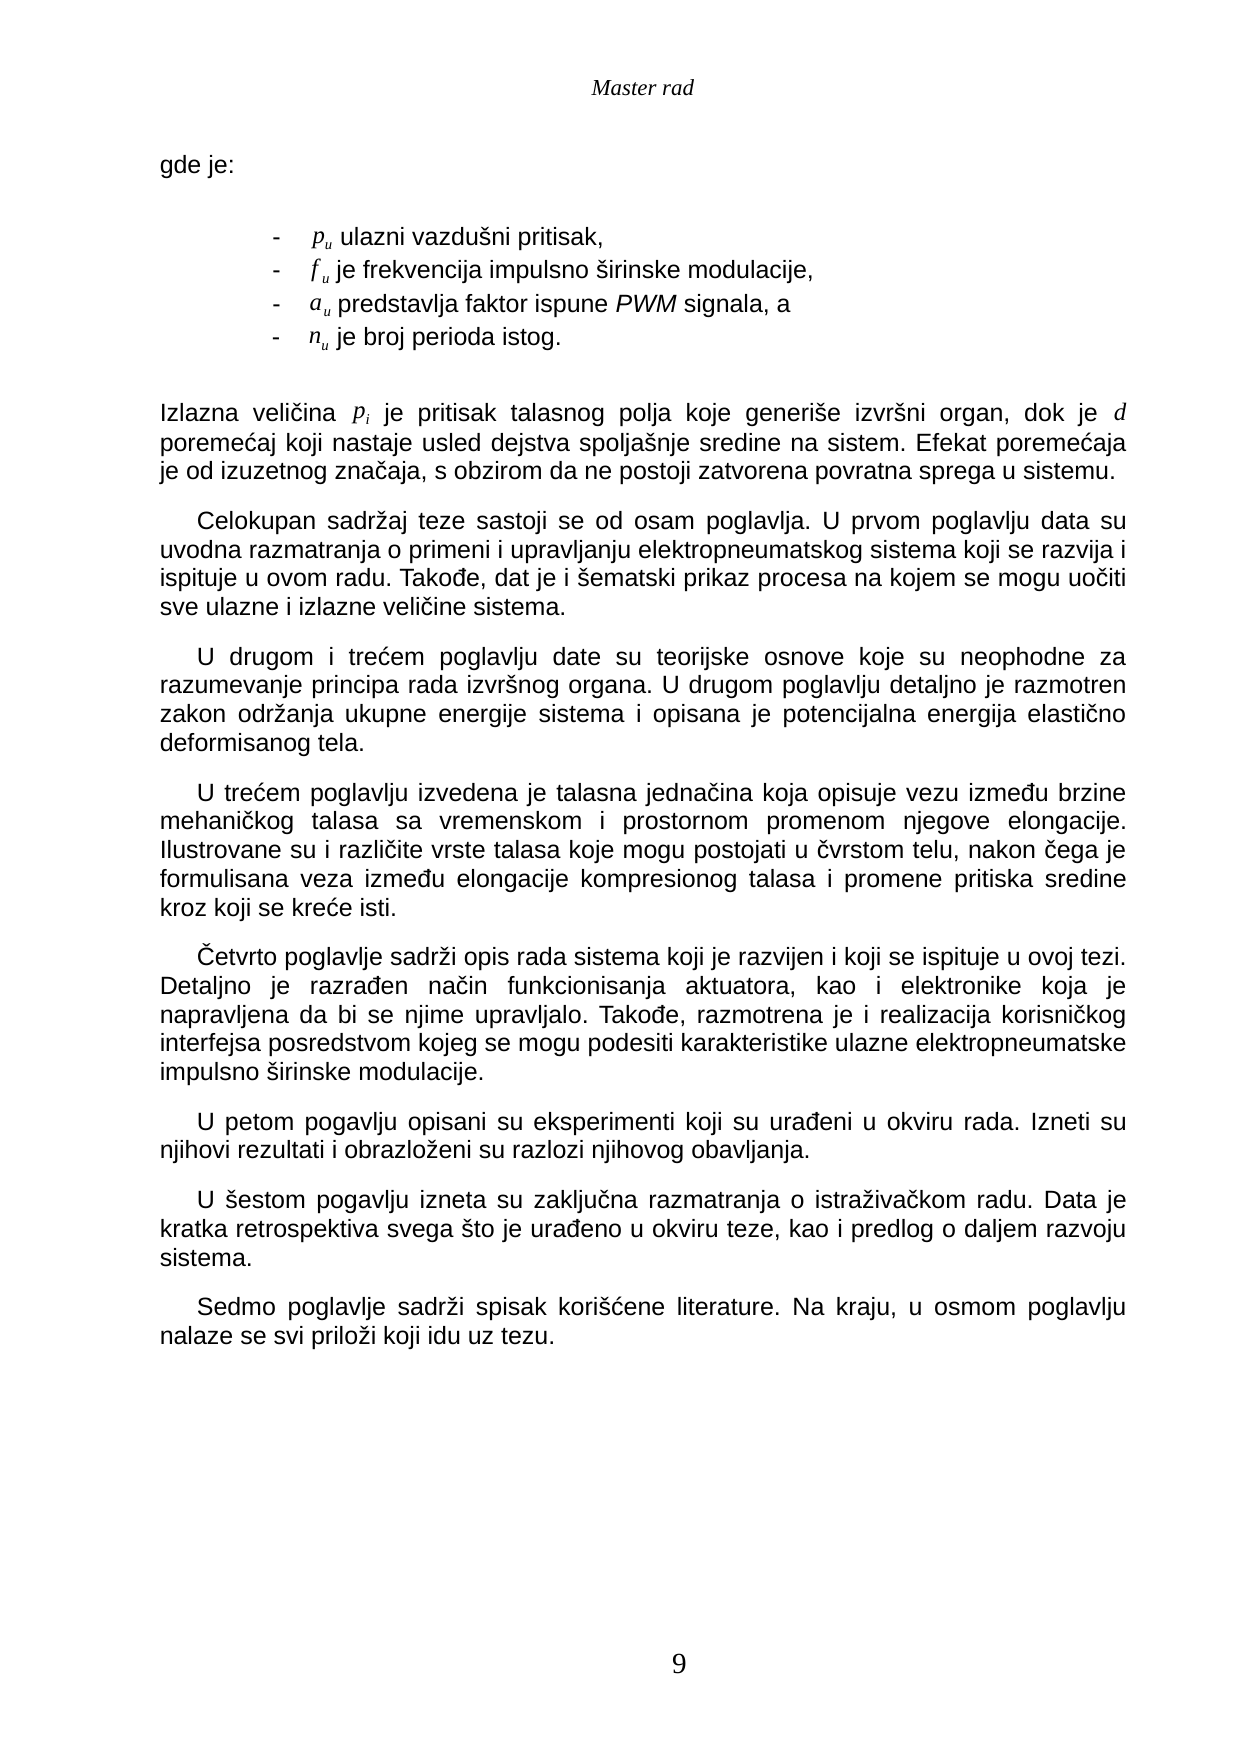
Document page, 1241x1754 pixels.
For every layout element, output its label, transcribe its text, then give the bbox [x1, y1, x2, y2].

text Sedmo poglavlje sadrži spisak korišćene literature. Na kraju, u osmom poglavlju nalaze se svi priloži koji idu uz tezu. [159, 1292, 1128, 1350]
text Izlazna veličina je pritisak talasnog polja koje generiše izvršni organ, dok je poremećaj koji nastaje usled dejstva spoljašnje sredine na sistem. Efekat poremećaja je od izuzetnog značaja, s obzirom da ne postoji zatvorena povratna sprega u sistemu. [159, 396, 1128, 485]
text U petom pogavlju opisani su eksperimenti koji su urađeni u okviru rada. Izneti su njihovi rezultati i obrazloženi su razlozi njihovog obavljanja. [159, 1107, 1128, 1164]
text U trećem poglavlju izvedena je talasna jednačina koja opisuje vezu između brzine mehaničkog talasa sa vremenskom i prostornom promenom njegove elongacije. Ilustrovane su i različite vrste talasa koje mogu postojati u čvrstom telu, nakon čega je formulisana veza između elongacije kompresionog talasa i promene pritiska sredine kroz koji se kreće isti. [159, 778, 1128, 921]
list predstavlja faktor ispune PWM signala, a [272, 287, 1128, 321]
list ulazni vazdušni pritisak, [272, 220, 1128, 254]
text Celokupan sadržaj teze sastoji se od osam poglavlja. U prvom poglavlju data su uvodna razmatranja o primeni i upravljanju elektropneumatskog sistema koji se razvija i ispituje u ovom radu. Takođe, dat je i šematski prikaz procesa na kojem se mogu uočiti sve ulazne i izlazne veličine sistema. [159, 506, 1128, 621]
text Četvrto poglavlje sadrži opis rada sistema koji je razvijen i koji se ispituje u ovoj tezi. Detaljno je razrađen način funkcionisanja aktuatora, kao i elektronike koja je napravljena da bi se njime upravljalo. Takođe, razmotrena je i realizacija korisničkog interfejsa posredstvom kojeg se mogu podesiti karakteristike ulazne elektropneumatske impulsno širinske modulacije. [159, 942, 1128, 1086]
text U drugom i trećem poglavlju date su teorijske osnove koje su neophodne za razumevanje principa rada izvršnog organa. U drugom poglavlju detaljno je razmotren zakon održanja ukupne energije sistema i opisana je potencijalna energija elastično deformisanog tela. [159, 642, 1128, 757]
list je broj perioda istog. [272, 321, 1128, 354]
text gde je: [159, 150, 1128, 179]
text U šestom pogavlju izneta su zaključna razmatranja o istraživačkom radu. Data je kratka retrospektiva svega što je urađeno u okviru teze, kao i predlog o daljem razvoju sistema. [159, 1185, 1128, 1271]
list je frekvencija impulsno širinske modulacije, [272, 254, 1128, 287]
